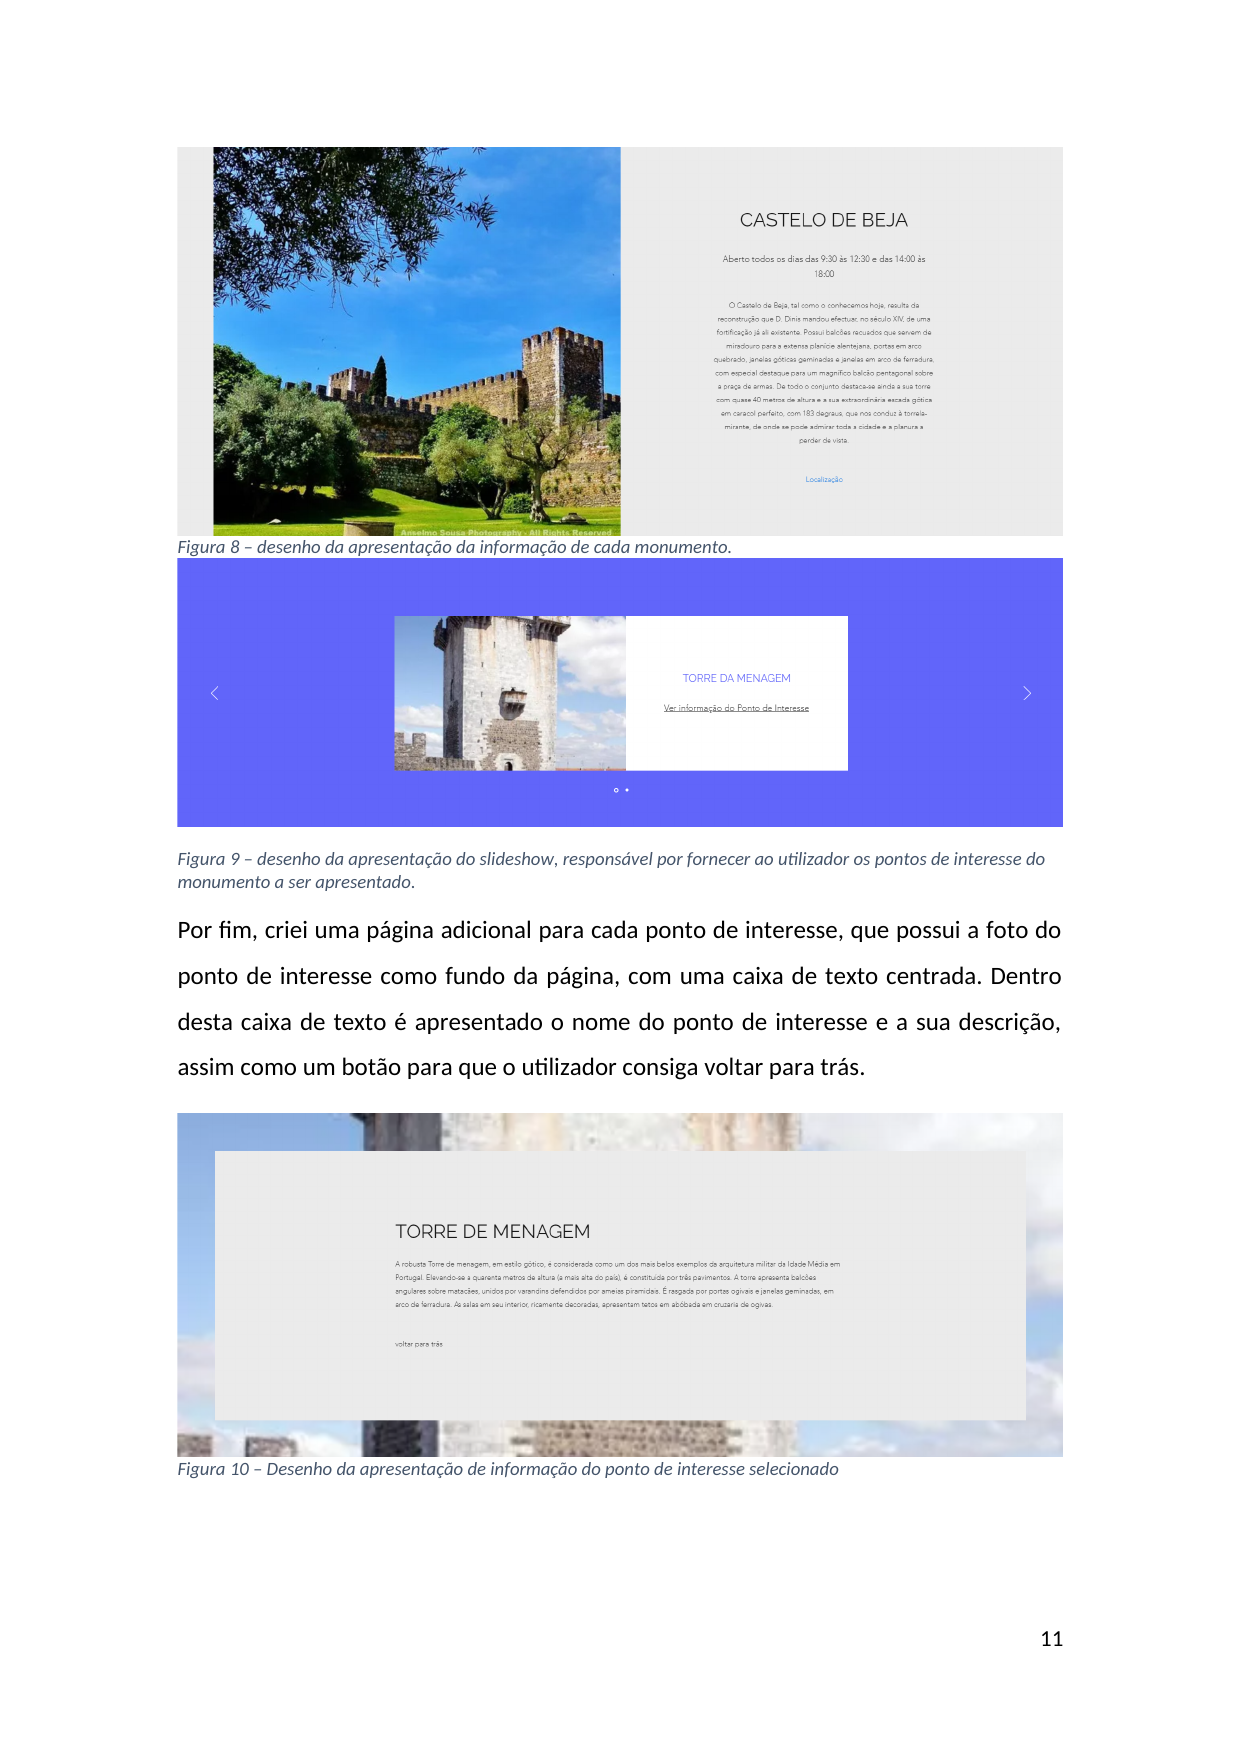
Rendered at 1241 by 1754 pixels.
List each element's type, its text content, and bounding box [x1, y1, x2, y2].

picture [177, 147, 1063, 536]
text Por fim, criei uma página adicional para cada ponto de interesse, que possui a foto do ponto de interesse como fundo da página, com uma caixa de texto centrada. Dentro desta caixa de texto é apresentado o nome do ponto de interesse e a sua descrição, assim como um botão para que o utilizador consiga voltar para trás. [177, 914, 1063, 1082]
text Figura 9 – desenho da apresentação do slideshow, responsável por fornecer ao utilizador os pontos de interesse do monumento a ser apresentado. [177, 848, 1063, 893]
text Figura 8 – desenho da apresentação da informação de cada monumento. [177, 536, 1063, 558]
picture [177, 558, 1063, 827]
text Figura 10 – Desenho da apresentação de informação do ponto de interesse selecionado [177, 1457, 1063, 1479]
picture [177, 1113, 1063, 1457]
